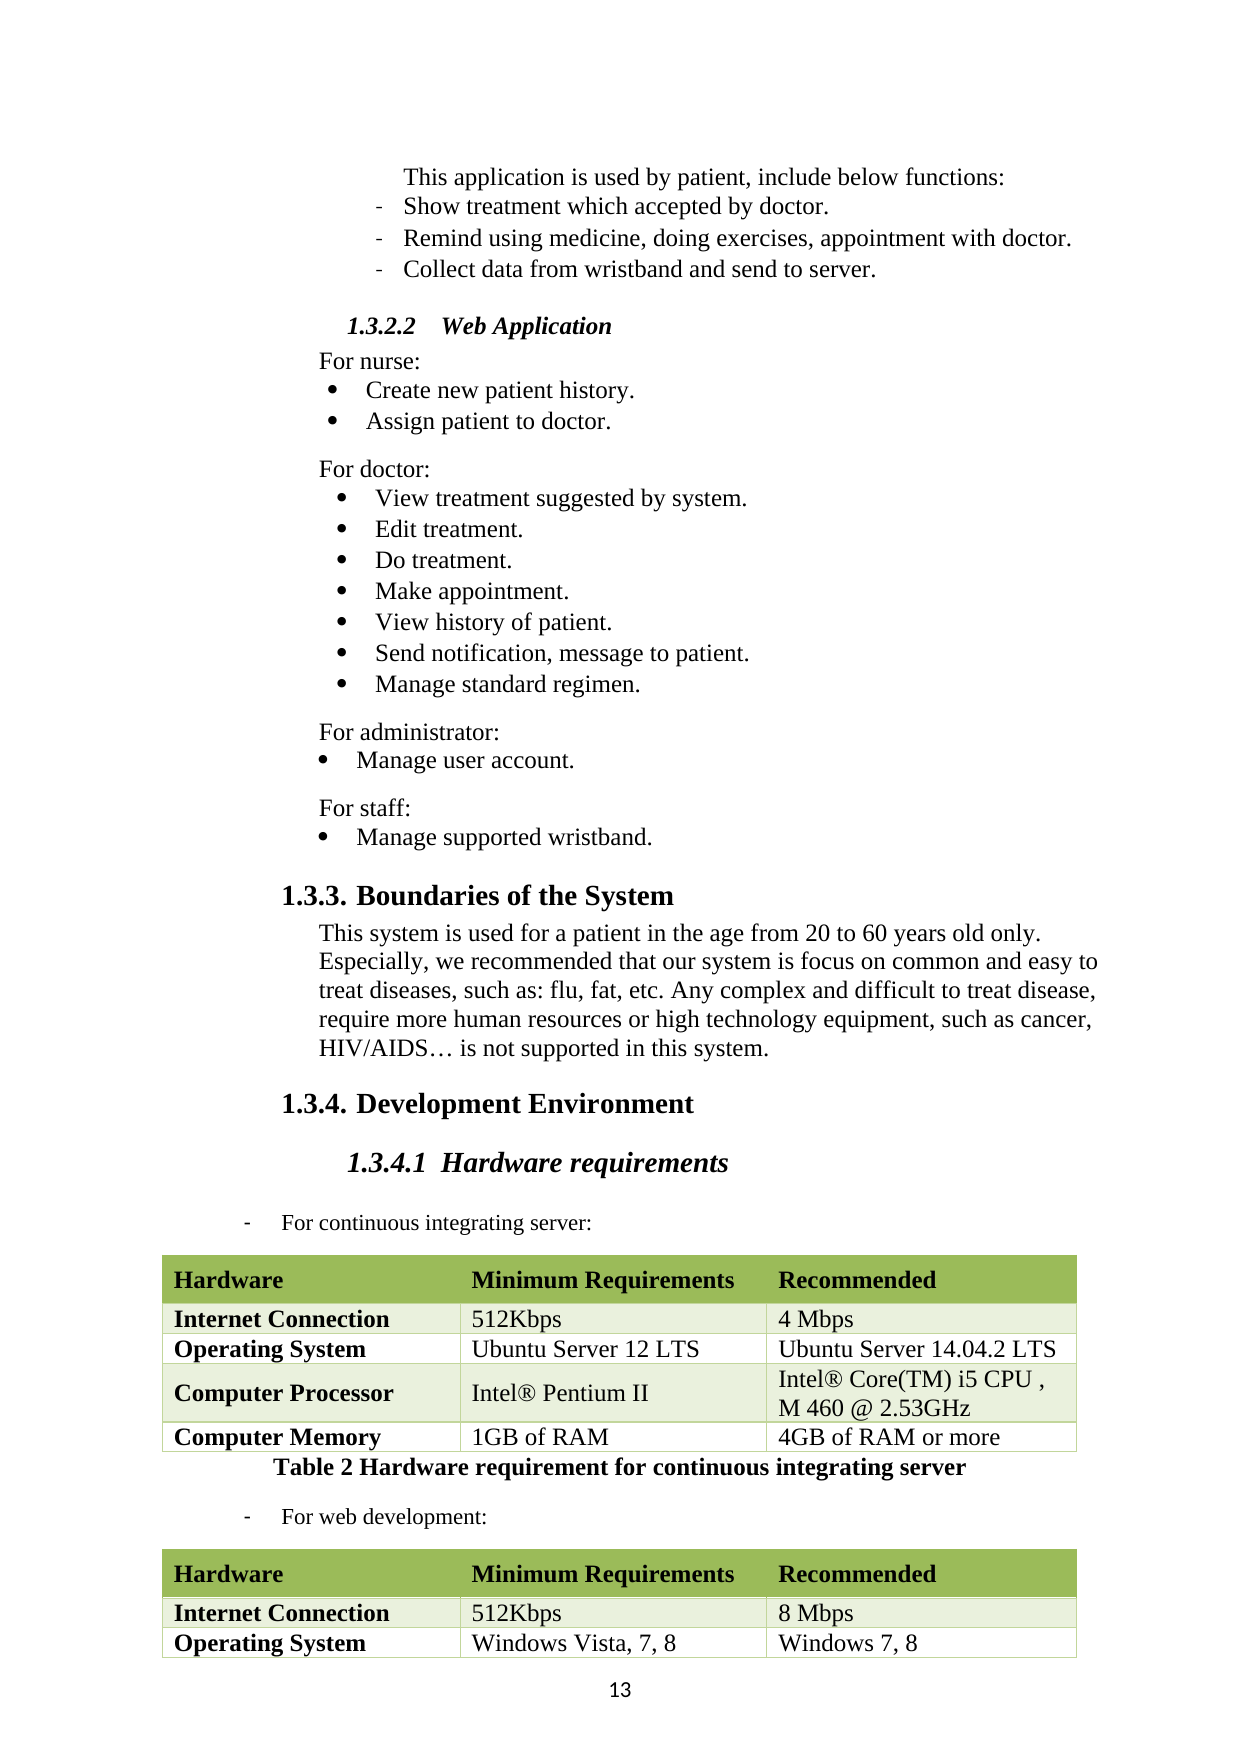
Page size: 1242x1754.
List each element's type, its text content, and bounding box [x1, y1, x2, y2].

list Create new patient history. [328, 375, 1146, 404]
list Assign patient to doctor. [328, 406, 1146, 435]
list For continuous integrating server: [244, 1208, 1146, 1236]
table_cell 4GB of RAM or more [767, 1423, 1076, 1451]
table_cell Internet Connection [163, 1304, 460, 1333]
list Do treatment. [337, 545, 1146, 573]
list View treatment suggested by system. [337, 483, 1146, 511]
subtitle Hardware requirements [347, 1145, 1146, 1178]
list View history of patient. [337, 607, 1146, 636]
table_cell 512Kbps [461, 1304, 766, 1333]
list Show treatment which accepted by doctor. [375, 191, 1146, 220]
table_cell Operating System [163, 1628, 460, 1657]
list For web development: [244, 1502, 1146, 1530]
table_header Minimum Requirements [461, 1256, 766, 1303]
list Send notification, message to patient. [337, 638, 1146, 667]
text For administrator: [319, 717, 1146, 745]
list Manage supported wristband. [319, 822, 1146, 851]
text Table 2 Hardware requirement for continuous integrating server [94, 1452, 1146, 1481]
table_cell Ubuntu Server 14.04.2 LTS [767, 1334, 1076, 1363]
list Make appointment. [337, 576, 1146, 604]
list Remind using medicine, doing exercises, appointment with doctor. [375, 223, 1146, 252]
table_header Recommended [767, 1550, 1076, 1597]
table_cell Internet Connection [163, 1599, 460, 1627]
table_cell Windows 7, 8 [767, 1628, 1076, 1657]
list Manage standard regimen. [337, 669, 1146, 698]
table_cell Intel® Pentium II [461, 1364, 766, 1421]
text For doctor: [319, 454, 1146, 483]
subtitle Web Application [347, 311, 1146, 340]
table_header Recommended [767, 1256, 1076, 1303]
table_header Hardware [163, 1550, 460, 1597]
table_cell 512Kbps [461, 1599, 766, 1627]
table_cell 4 Mbps [767, 1304, 1076, 1333]
text This application is used by patient, include below functions: [403, 162, 1146, 191]
list Manage user account. [319, 745, 1146, 774]
table_cell 1GB of RAM [461, 1423, 766, 1451]
table_header Hardware [163, 1256, 460, 1303]
text For staff: [319, 793, 1146, 822]
table_cell Intel® Core(TM) i5 CPU , M 460 @ 2.53GHz [767, 1364, 1076, 1421]
table_cell Windows Vista, 7, 8 [461, 1628, 766, 1657]
subtitle Boundaries of the System [281, 878, 1146, 911]
table_cell Ubuntu Server 12 LTS [461, 1334, 766, 1363]
list Edit treatment. [337, 514, 1146, 542]
table_cell Operating System [163, 1334, 460, 1363]
table_cell 8 Mbps [767, 1599, 1076, 1627]
subtitle Development Environment [281, 1086, 1146, 1120]
table_header Minimum Requirements [461, 1550, 766, 1597]
text For nurse: [319, 346, 1146, 375]
table_cell Computer Processor [163, 1364, 460, 1421]
text This system is used for a patient in the age from 20 to 60 years old only. Especially, we recommended that our system is focus on common and easy to treat diseases, such as: flu, fat, etc. Any complex and difficult to treat disease, require more human resources or high technology equipment, such as cancer, HIV/AIDS… is not supported in this system. [319, 918, 1146, 1061]
table_cell Computer Memory [163, 1423, 460, 1451]
list Collect data from wristband and send to server. [375, 254, 1146, 284]
